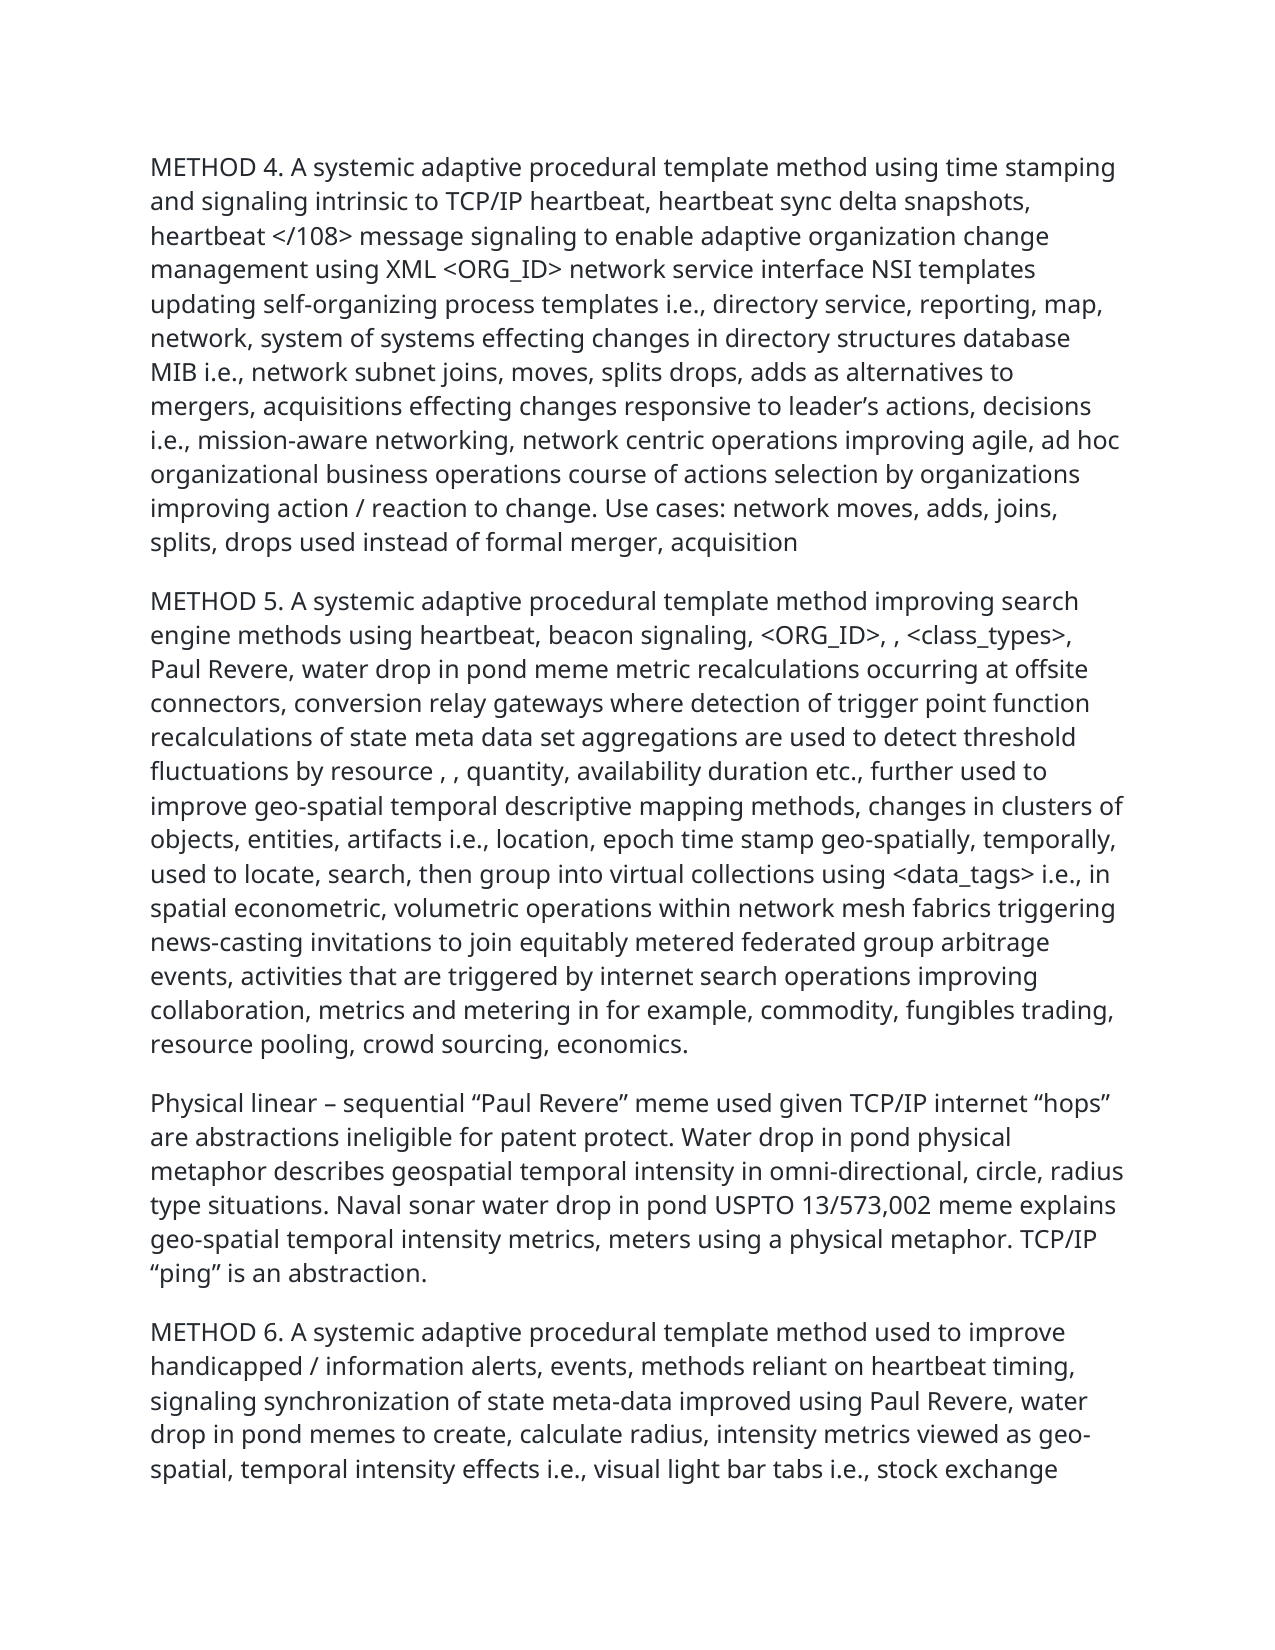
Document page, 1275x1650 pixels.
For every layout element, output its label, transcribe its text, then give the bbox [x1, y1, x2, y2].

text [150, 1315, 1125, 1485]
text METHOD 5. A systemic adaptive procedural template method improving search engine methods using heartbeat, beacon signaling, <ORG_ID>, , <class_types>, Paul Revere, water drop in pond meme metric recalculations occurring at offsite connectors, conversion relay gateways where detection of trigger point function recalculations of state meta data set aggregations are used to detect threshold fluctuations by resource , , quantity, availability duration etc., further used to improve geo-spatial temporal descriptive mapping methods, changes in clusters of objects, entities, artifacts i.e., location, epoch time stamp geo-spatially, temporally, used to locate, search, then group into virtual collections using <data_tags> i.e., in spatial econometric, volumetric operations within network mesh fabrics triggering news-casting invitations to join equitably metered federated group arbitrage events, activities that are triggered by internet search operations improving collaboration, metrics and metering in for example, commodity, fungibles trading, resource pooling, crowd sourcing, economics. [150, 584, 1125, 1061]
text Physical linear – sequential “Paul Revere” meme used given TCP/IP internet “hops” are abstractions ineligible for patent protect. Water drop in pond physical metaphor describes geospatial temporal intensity in omni-directional, circle, radius type situations. Naval sonar water drop in pond USPTO 13/573,002 meme explains geo-spatial temporal intensity metrics, meters using a physical metaphor. TCP/IP “ping” is an abstraction. [150, 1086, 1125, 1290]
text METHOD 4. A systemic adaptive procedural template method using time stamping and signaling intrinsic to TCP/IP heartbeat, heartbeat sync delta snapshots, heartbeat </108> message signaling to enable adaptive organization change management using XML <ORG_ID> network service interface NSI templates updating self-organizing process templates i.e., directory service, reporting, map, network, system of systems effecting changes in directory structures database MIB i.e., network subnet joins, moves, splits drops, adds as alternatives to mergers, acquisitions effecting changes responsive to leader’s actions, decisions i.e., mission-aware networking, network centric operations improving agile, ad hoc organizational business operations course of actions selection by organizations improving action / reaction to change. Use cases: network moves, adds, joins, splits, drops used instead of formal merger, acquisition [150, 150, 1125, 559]
